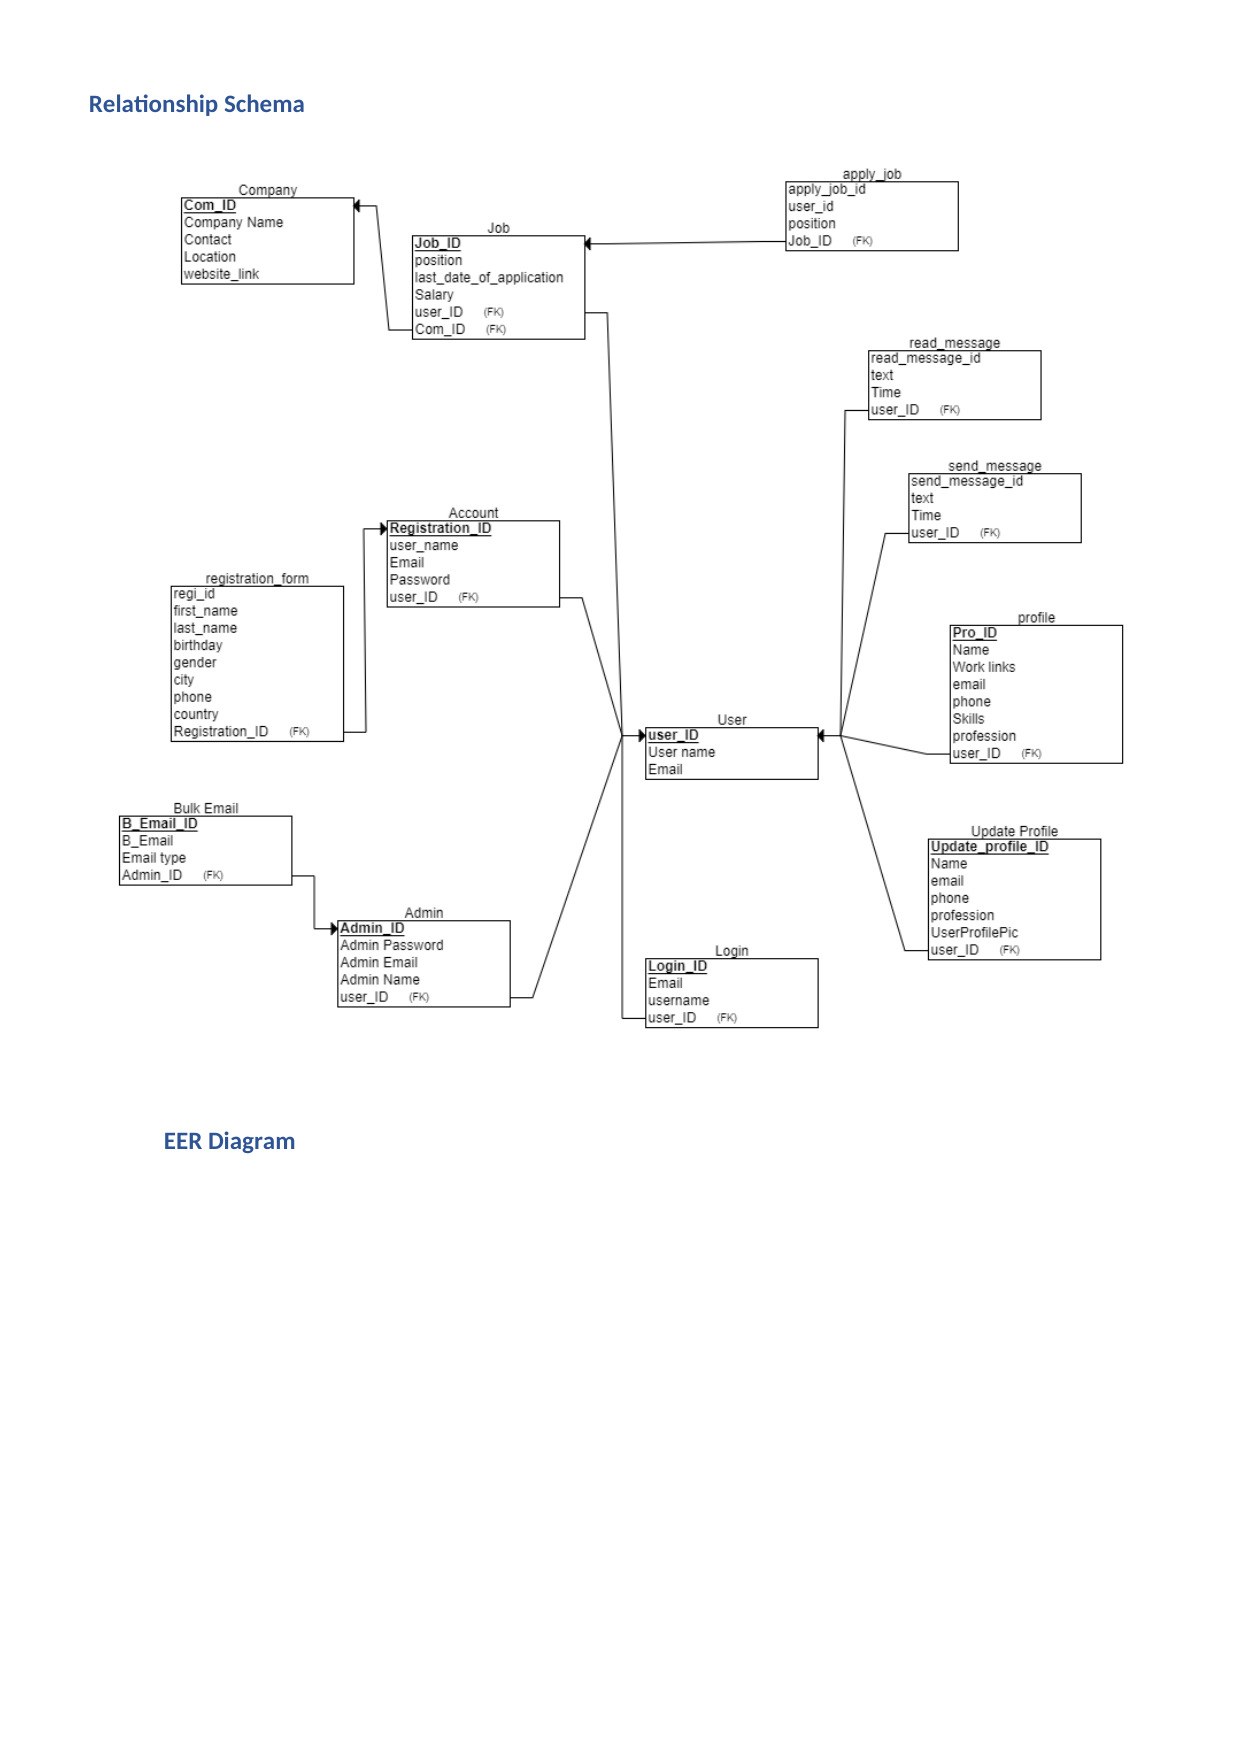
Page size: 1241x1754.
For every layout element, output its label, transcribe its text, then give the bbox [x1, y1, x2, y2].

subtitle EER Diagram [89, 1125, 1152, 1155]
subtitle Relationship Schema [89, 89, 1152, 133]
picture [88, 133, 1152, 1057]
